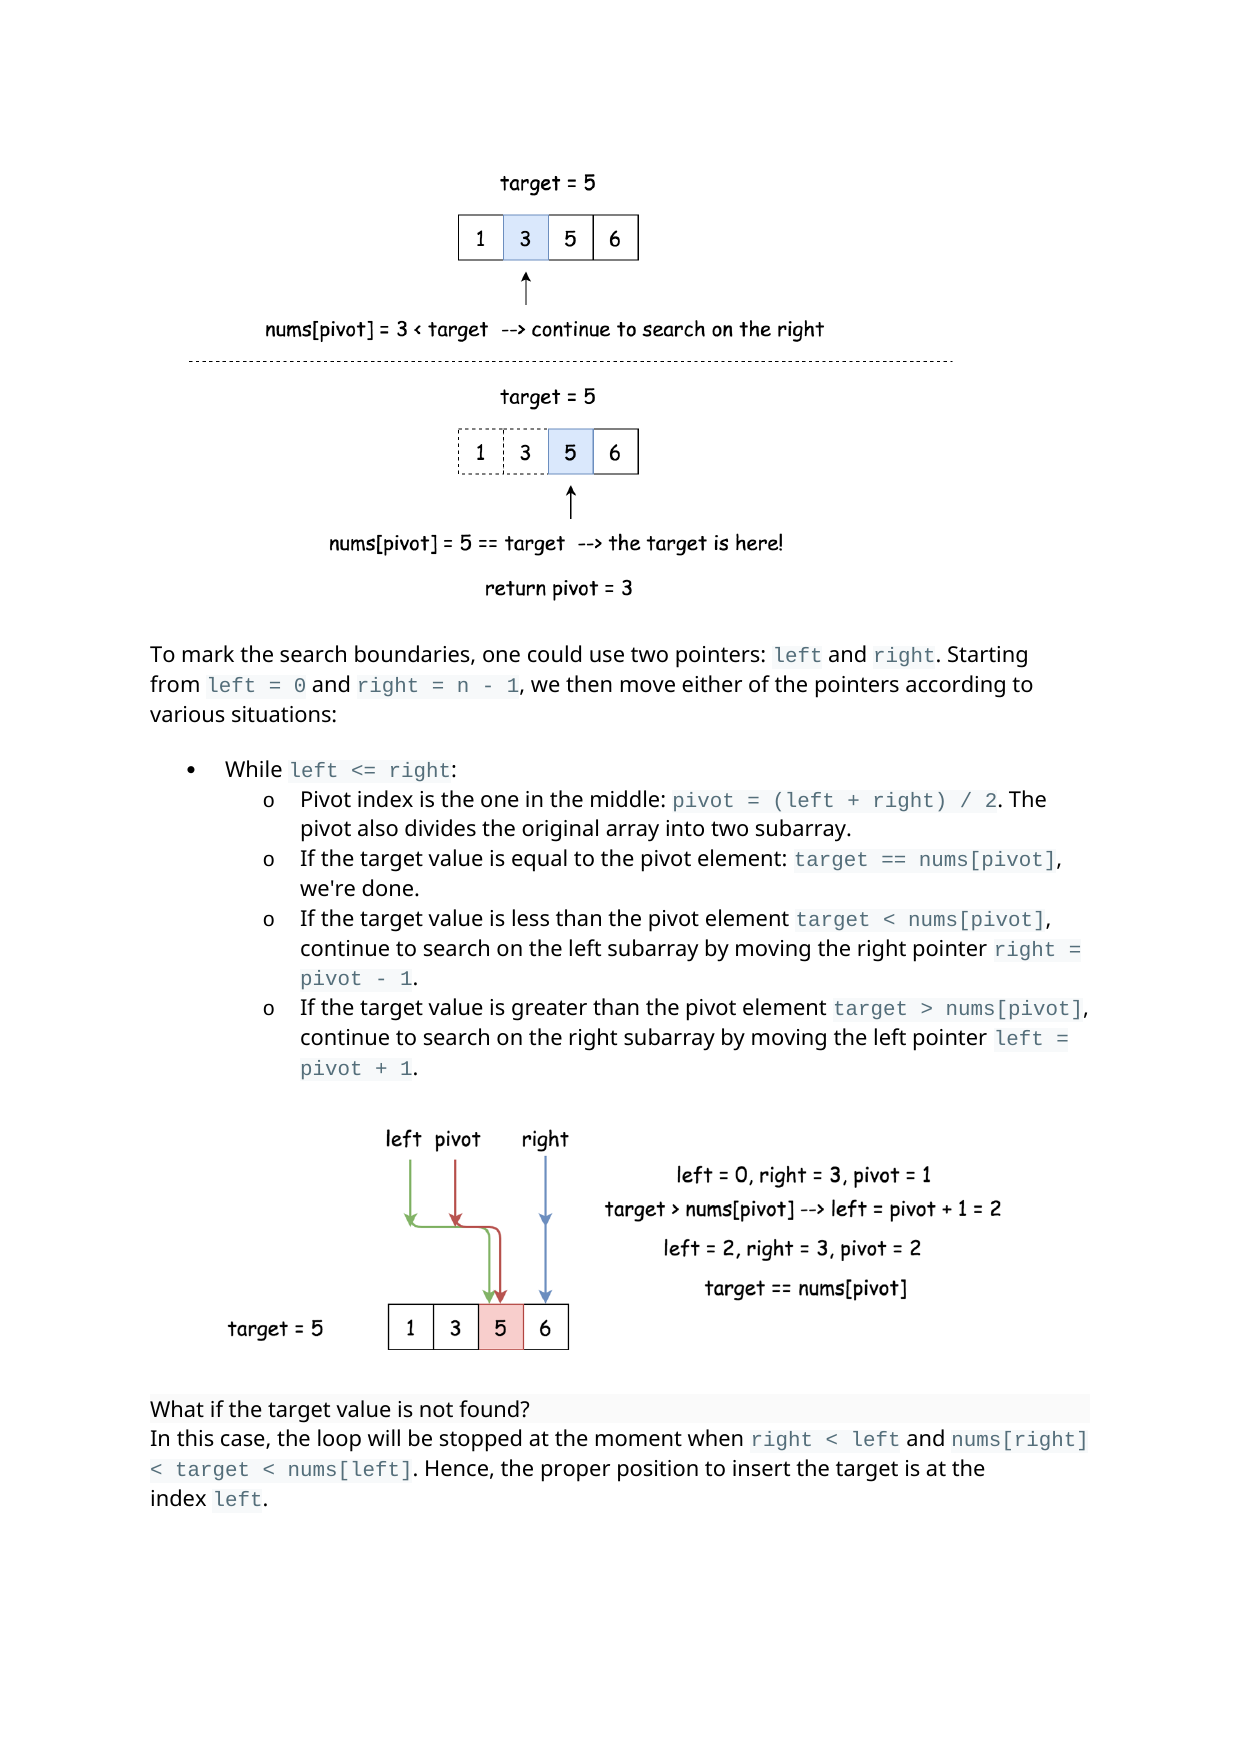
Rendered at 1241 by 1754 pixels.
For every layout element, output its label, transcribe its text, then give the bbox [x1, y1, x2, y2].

picture [150, 1106, 1091, 1369]
text What if the target value is not found? [150, 1394, 1090, 1423]
list If the target value is less than the pivot element target < nums[pivot], continue to search on the left subarray by moving the right pointer right = pivot - 1. [262, 903, 1090, 992]
text To mark the search boundaries, one could use two pointers: left and right. Starting from left = 0 and right = n - 1, we then move either of the pointers according to various situations: [150, 639, 1090, 729]
list While left <= right: [187, 754, 1090, 784]
picture [150, 150, 1091, 615]
text In this case, the loop will be stopped at the moment when right < left and nums[right] < target < nums[left]. Hence, the proper position to insert the target is at the index left. [150, 1423, 1090, 1513]
list If the target value is equal to the pivot element: target == nums[pivot], we're done. [262, 843, 1090, 903]
list If the target value is greater than the pivot element target > nums[pivot], continue to search on the right subarray by moving the left pointer left = pivot + 1. [262, 992, 1090, 1082]
list Pivot index is the one in the middle: pivot = (left + right) / 2. The pivot also divides the original array into two subarray. [262, 784, 1090, 843]
